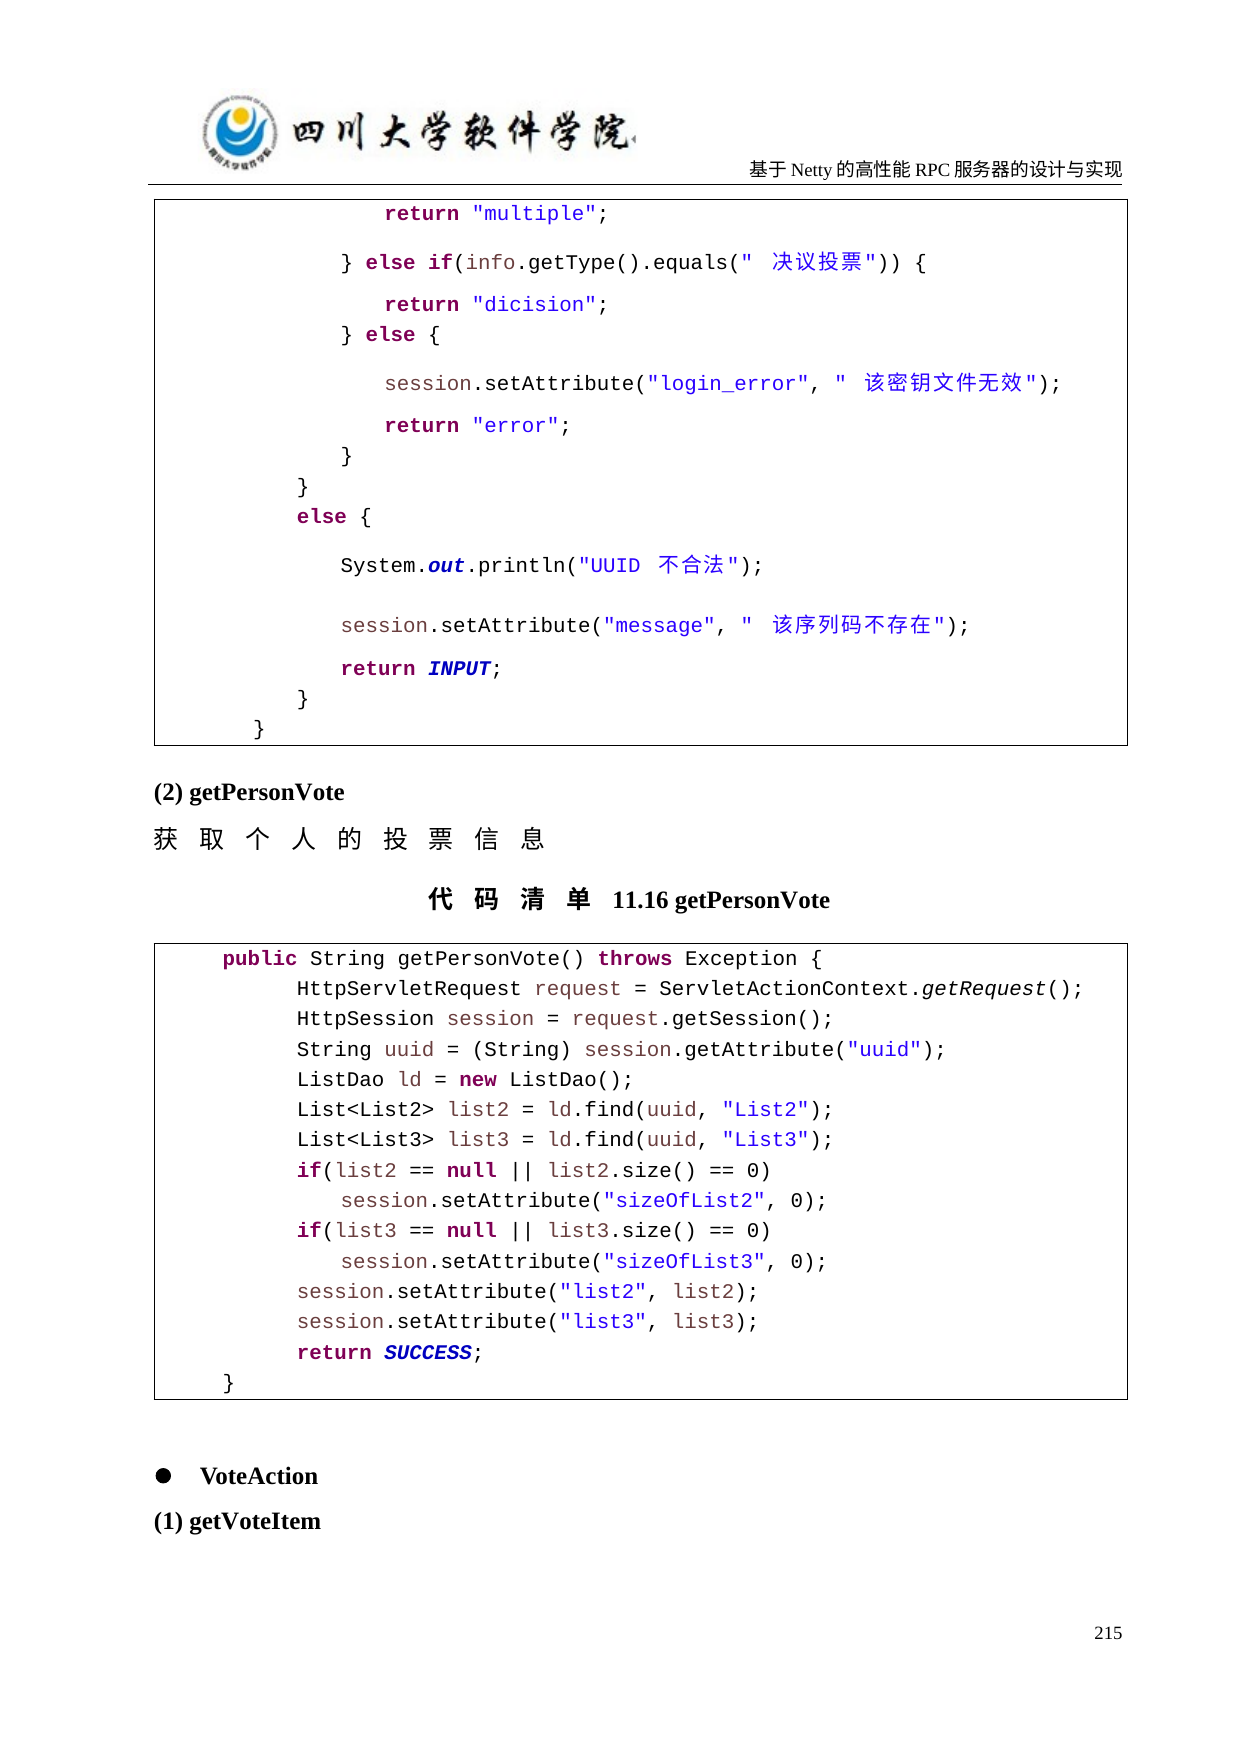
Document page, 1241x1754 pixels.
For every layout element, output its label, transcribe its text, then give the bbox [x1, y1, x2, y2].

text 获取个人的投票信息 [154, 807, 1116, 867]
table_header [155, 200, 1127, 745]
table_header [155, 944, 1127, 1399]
text (1) getVoteItem [154, 1505, 1116, 1536]
picture [197, 88, 639, 177]
text (2) getPersonVote [154, 777, 1116, 807]
text 代码清单11.16 getPersonVote [154, 867, 1116, 928]
list VoteAction [154, 1461, 1116, 1491]
